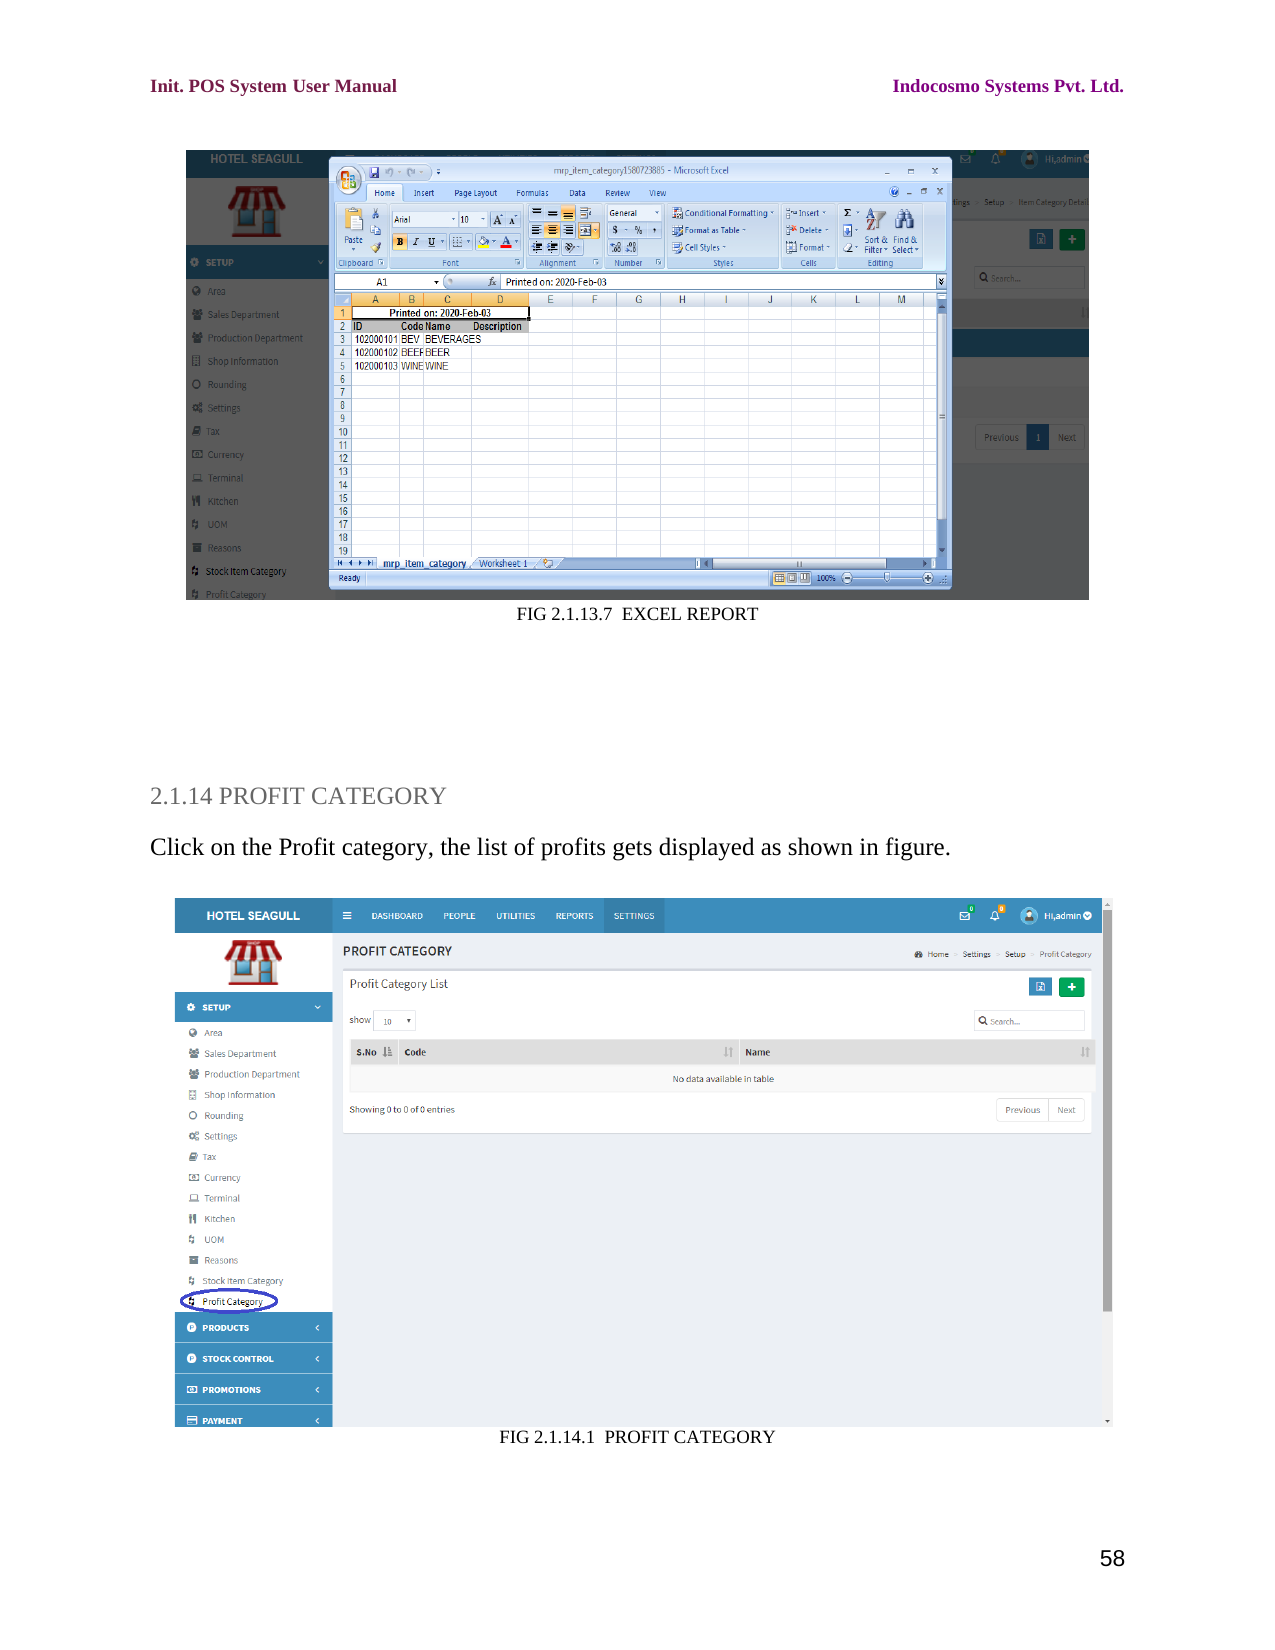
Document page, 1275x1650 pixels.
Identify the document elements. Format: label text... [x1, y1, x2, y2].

subtitle 2.1.14 PROFIT CATEGORY [150, 781, 1125, 810]
picture [186, 150, 1089, 600]
picture [174, 898, 1113, 1427]
text FIG 2.1.13.7 EXCEL REPORT [150, 603, 1125, 625]
text FIG 2.1.14.1 PROFIT CATEGORY [150, 1426, 1125, 1448]
text Click on the Profit category, the list of profits gets displayed as shown in figure. [150, 832, 1125, 861]
